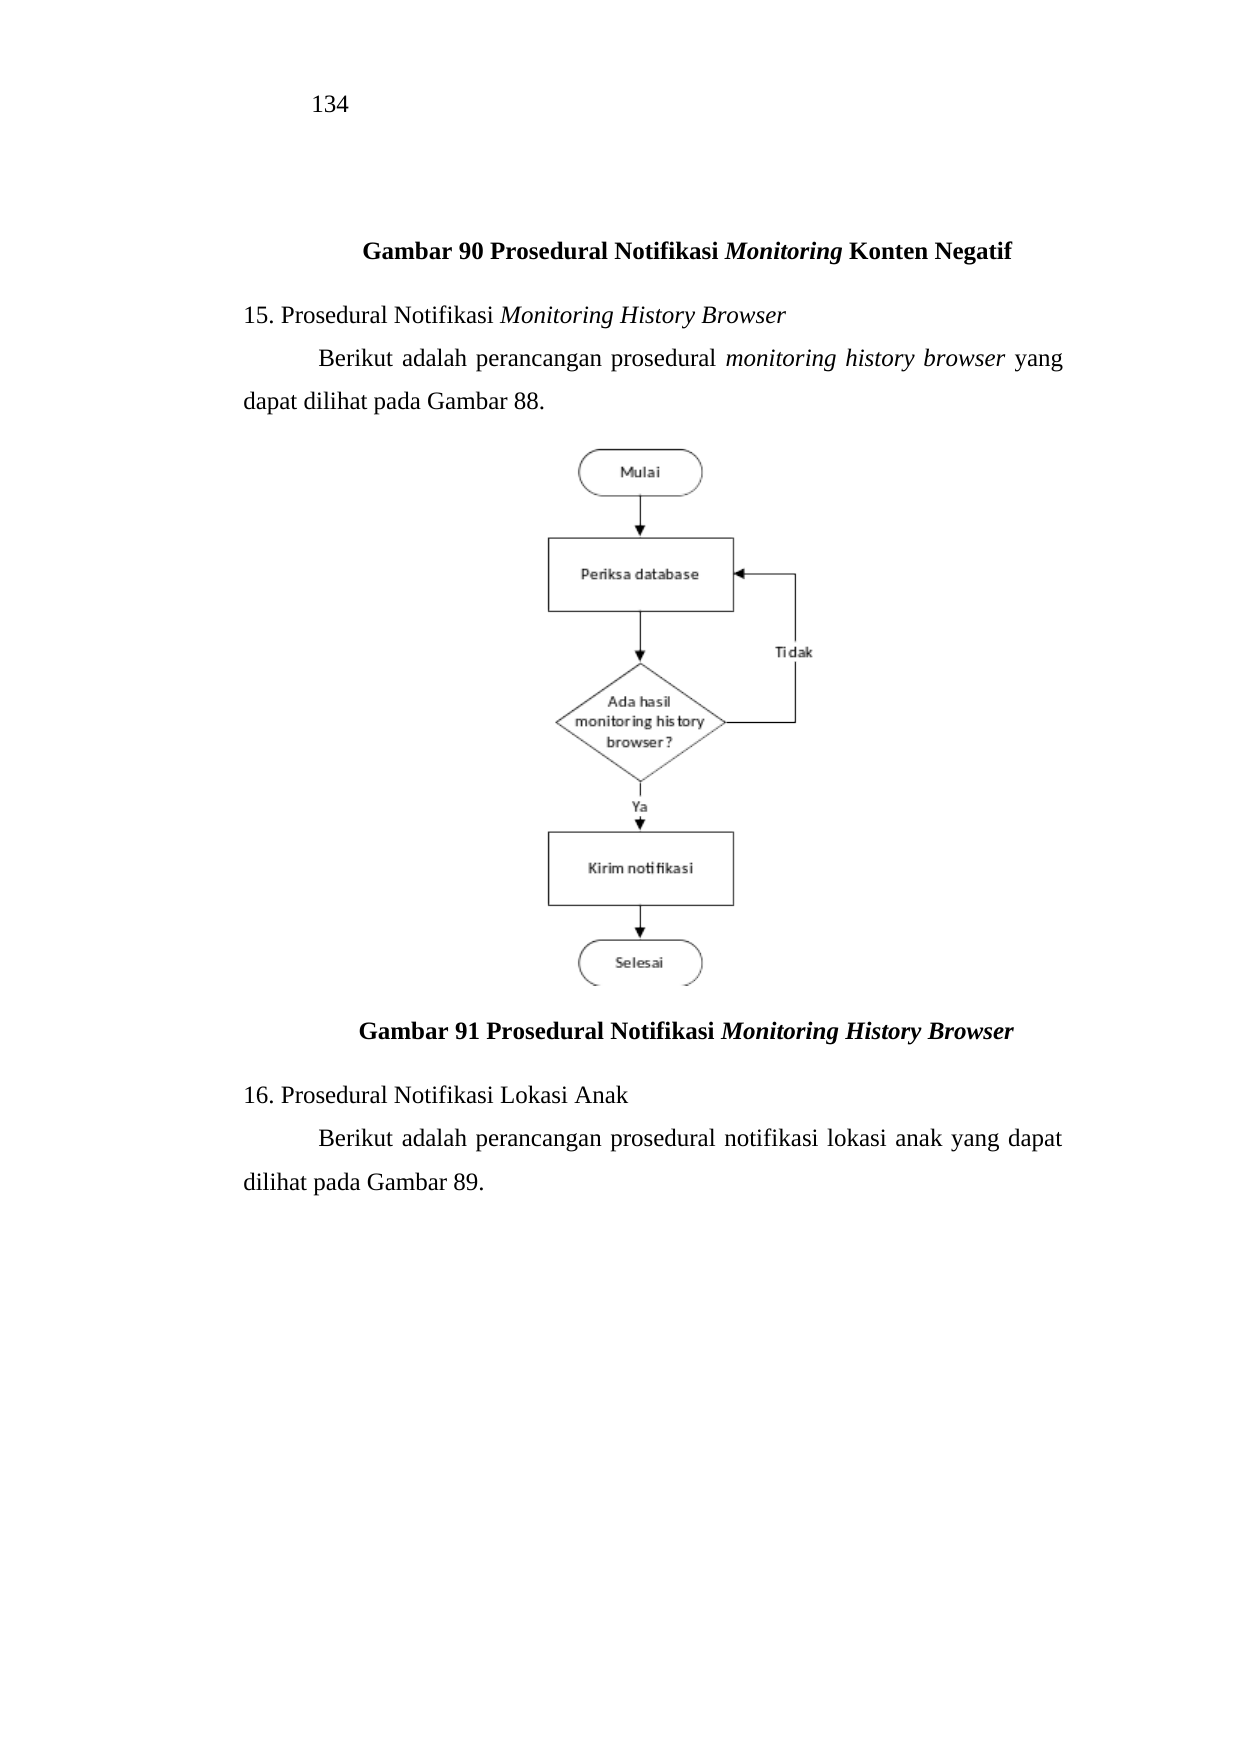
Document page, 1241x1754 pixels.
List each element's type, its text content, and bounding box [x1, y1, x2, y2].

list Prosedural Notifikasi Monitoring History Browser [243, 300, 1063, 329]
text Berikut adalah perancangan prosedural notifikasi lokasi anak yang dapat dilihat pada Gambar 89. [243, 1123, 1063, 1195]
text Berikut adalah perancangan prosedural monitoring history browser yang dapat dilihat pada Gambar 88. [243, 343, 1063, 415]
list Prosedural Notifikasi Lokasi Anak [243, 1080, 1063, 1109]
